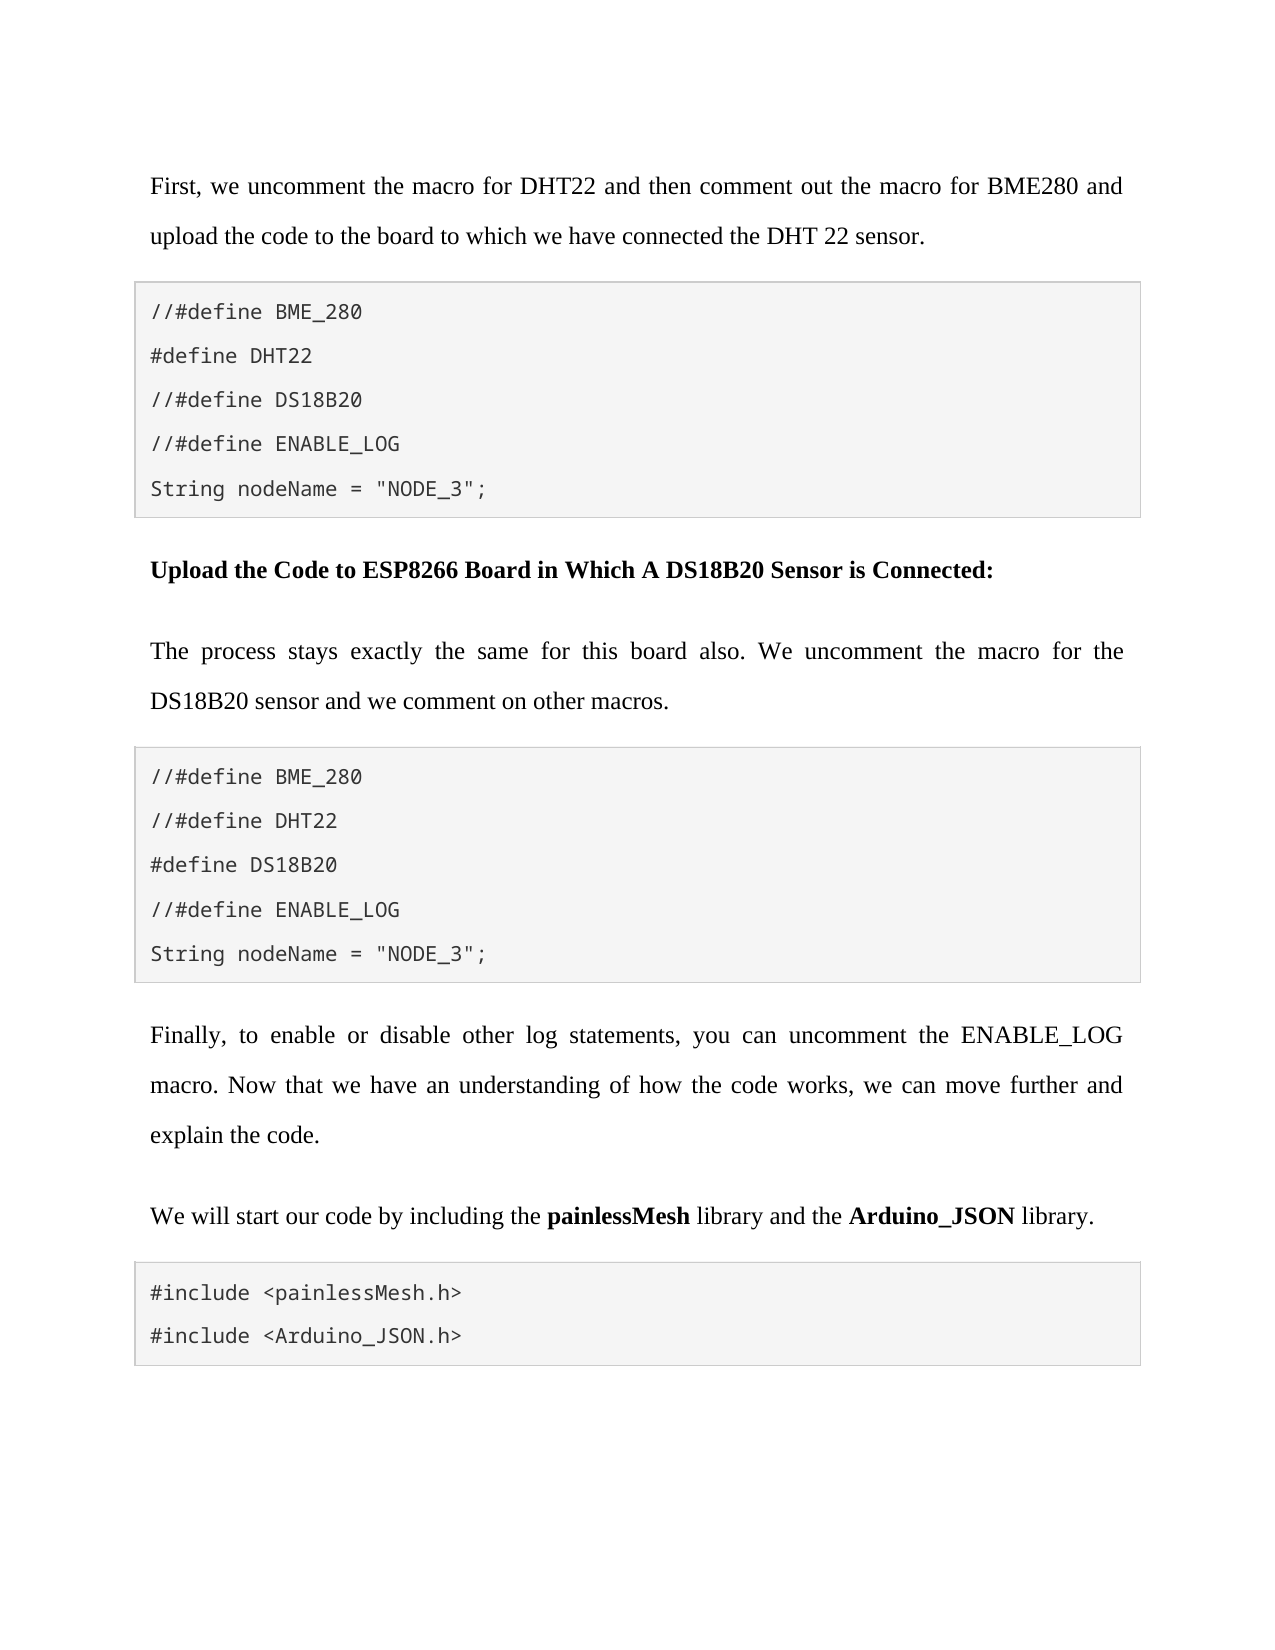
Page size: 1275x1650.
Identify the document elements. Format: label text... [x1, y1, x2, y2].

text #define DS18B20 [136, 834, 1140, 878]
text String nodeName = "NODE_3"; [136, 923, 1140, 982]
text String nodeName = "NODE_3"; [136, 457, 1140, 517]
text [150, 150, 1125, 250]
text Upload the Code to ESP8266 Board in Which A DS18B20 Sensor is Connected: [150, 534, 1125, 584]
text We will start our code by including the painlessMesh library and the Arduino_JSON library. [150, 1180, 1125, 1230]
text //#define DS18B20 [136, 369, 1140, 413]
text Finally, to enable or disable other log statements, you can uncomment the ENABLE_LOG macro. Now that we have an understanding of how the code works, we can move further and explain the code. [150, 999, 1125, 1149]
text #define DHT22 [136, 325, 1140, 369]
text //#define DHT22 [136, 790, 1140, 834]
text #include <Arduino_JSON.h> [136, 1306, 1140, 1365]
text //#define ENABLE_LOG [136, 413, 1140, 457]
text #include <painlessMesh.h> [136, 1263, 1140, 1306]
text The process stays exactly the same for this board also. We uncomment the macro for the DS18B20 sensor and we comment on other macros. [150, 615, 1125, 715]
text //#define ENABLE_LOG [136, 878, 1140, 923]
text //#define BME_280 [136, 748, 1140, 790]
text //#define BME_280 [136, 283, 1140, 325]
